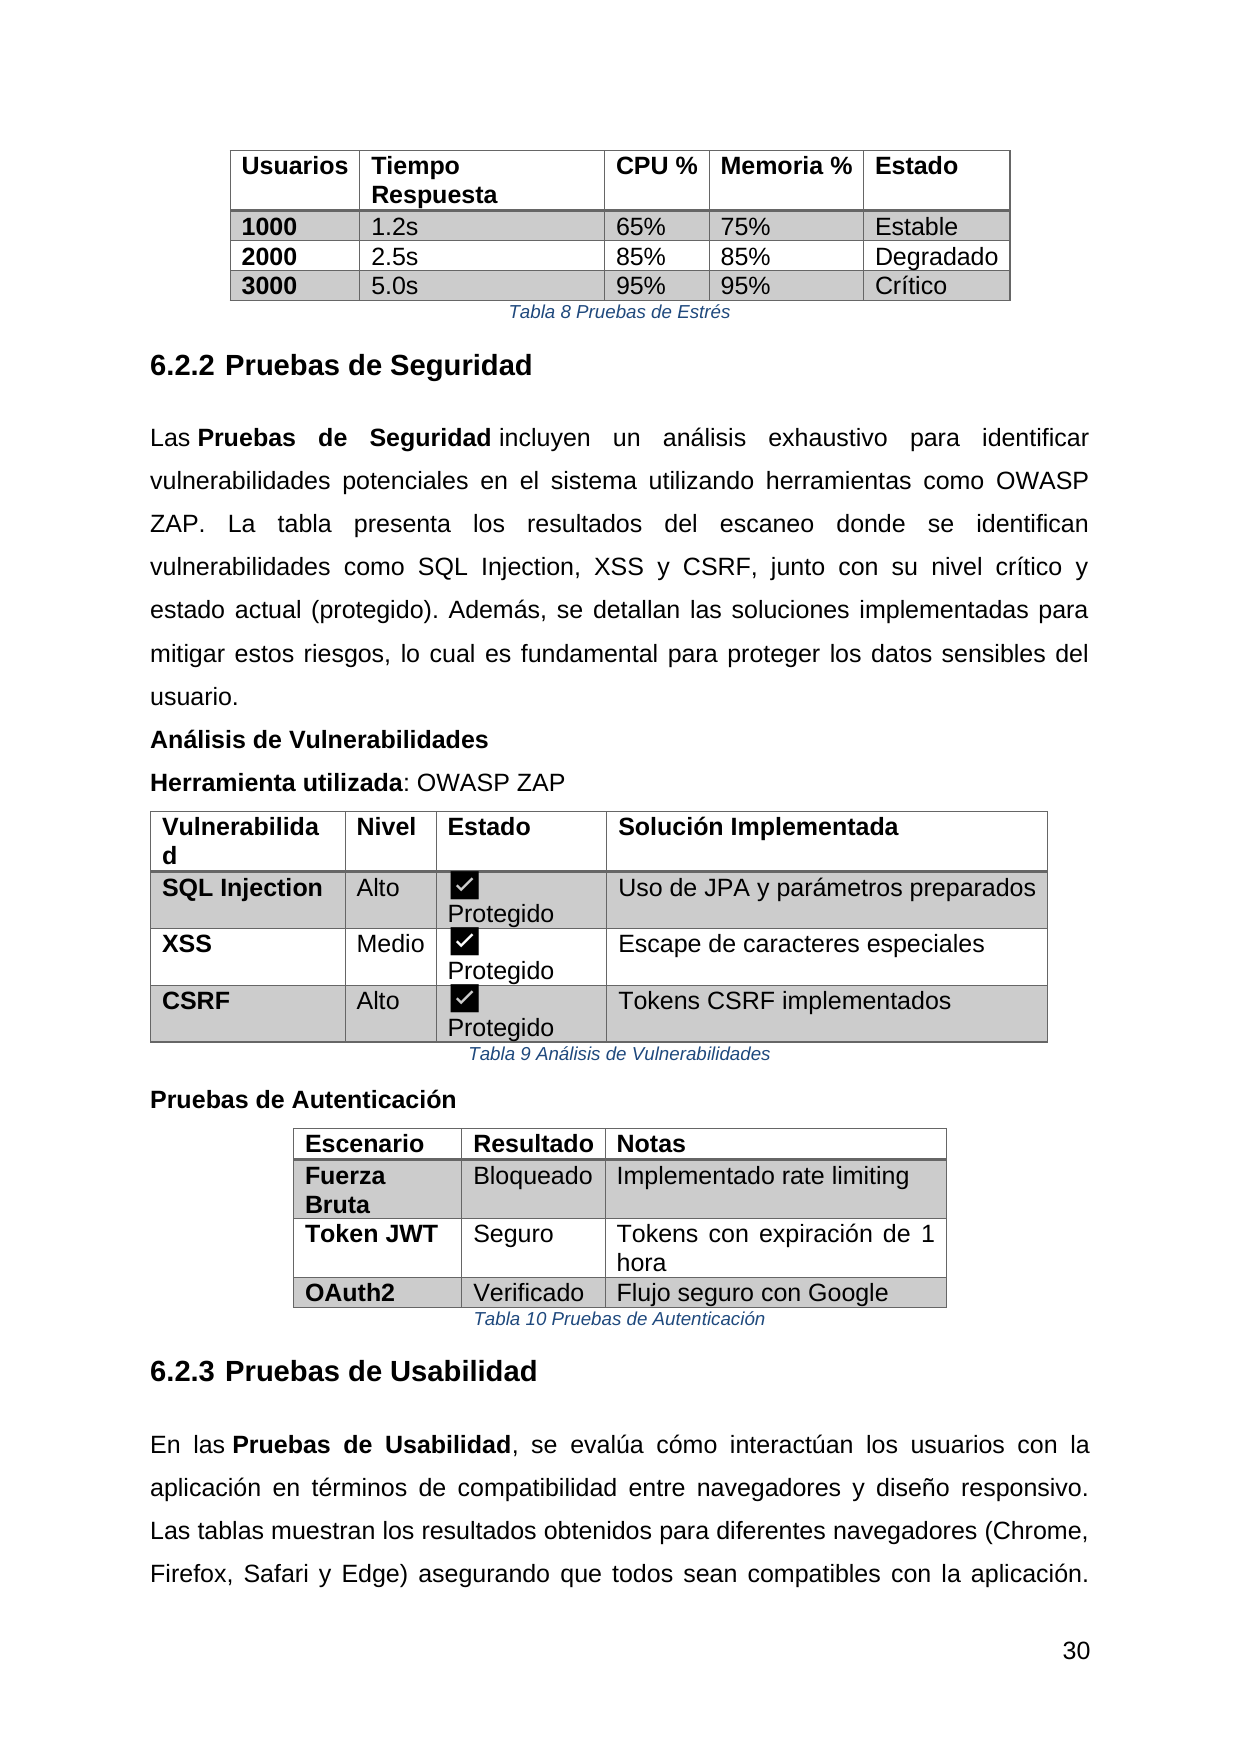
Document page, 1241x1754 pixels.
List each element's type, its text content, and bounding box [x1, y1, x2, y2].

table_cell Alto [346, 986, 436, 1041]
table_cell 5.0s [360, 271, 604, 300]
table_cell 85% [710, 241, 863, 270]
table_cell 2000 [231, 241, 359, 270]
table_cell 1000 [231, 212, 359, 240]
text Las Pruebas de Seguridad incluyen un análisis exhaustivo para identificar vulnerabilidades potenciales en el sistema utilizando herramientas como OWASP ZAP. La tabla presenta los resultados del escaneo donde se identifican vulnerabilidades como SQL Injection, XSS y CSRF, junto con su nivel crítico y estado actual (protegido). Además, se detallan las soluciones implementadas para mitigar estos riesgos, lo cual es fundamental para proteger los datos sensibles del usuario. [150, 423, 1090, 710]
table_cell Medio [346, 929, 436, 985]
subtitle Pruebas de Usabilidad [150, 1354, 1090, 1388]
table_header Nivel [346, 812, 436, 869]
table_cell XSS [151, 929, 345, 985]
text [150, 1429, 1090, 1588]
table_cell Fuerza Bruta [294, 1161, 461, 1218]
table_cell 3000 [231, 271, 359, 300]
table_header Tiempo Respuesta [360, 151, 604, 208]
text Tabla 8 Pruebas de Estrés [150, 301, 1090, 323]
table_header Usuarios [231, 151, 359, 208]
table_cell Implementado rate limiting [606, 1161, 946, 1218]
table_cell Bloqueado [462, 1161, 605, 1218]
text Pruebas de Autenticación [150, 1085, 1090, 1113]
table_header Notas [606, 1129, 946, 1158]
table_cell 95% [605, 271, 709, 300]
table_cell Escape de caracteres especiales [607, 929, 1047, 985]
table_cell Seguro [462, 1219, 605, 1277]
table_cell 85% [605, 241, 709, 270]
table_cell Token JWT [294, 1219, 461, 1277]
table_header Resultado [462, 1129, 605, 1158]
table_header CPU % [605, 151, 709, 208]
table_header Escenario [294, 1129, 461, 1158]
table_cell 65% [605, 212, 709, 240]
table_cell ✅ Protegido [437, 986, 606, 1041]
table_cell Alto [346, 873, 436, 928]
table_header Memoria % [710, 151, 863, 208]
table_cell OAuth2 [294, 1278, 461, 1307]
table_cell Verificado [462, 1278, 605, 1307]
table_cell Tokens con expiración de 1 hora [606, 1219, 946, 1277]
subtitle Pruebas de Seguridad [150, 348, 1090, 381]
table_cell ✅ Protegido [437, 873, 606, 928]
table_cell Flujo seguro con Google [606, 1278, 946, 1307]
table_cell Uso de JPA y parámetros preparados [607, 873, 1047, 928]
table_cell Estable [864, 212, 1009, 240]
table_cell Crítico [864, 271, 1009, 300]
table_cell SQL Injection [151, 873, 345, 928]
text Tabla 10 Pruebas de Autenticación [150, 1308, 1090, 1329]
table_cell Degradado [864, 241, 1009, 270]
text Análisis de Vulnerabilidades [150, 725, 1090, 753]
table_cell CSRF [151, 986, 345, 1041]
text Tabla 9 Análisis de Vulnerabilidades [150, 1042, 1090, 1064]
table_cell 75% [710, 212, 863, 240]
table_header Estado [864, 151, 1009, 208]
table_cell ✅ Protegido [437, 929, 606, 985]
table_header Estado [437, 812, 606, 869]
table_header Vulnerabilidad [151, 812, 345, 869]
text Herramienta utilizada: OWASP ZAP [150, 768, 1090, 797]
table_cell Tokens CSRF implementados [607, 986, 1047, 1041]
table_cell 1.2s [360, 212, 604, 240]
table_cell 95% [710, 271, 863, 300]
table_header Solución Implementada [607, 812, 1047, 869]
table_cell 2.5s [360, 241, 604, 270]
